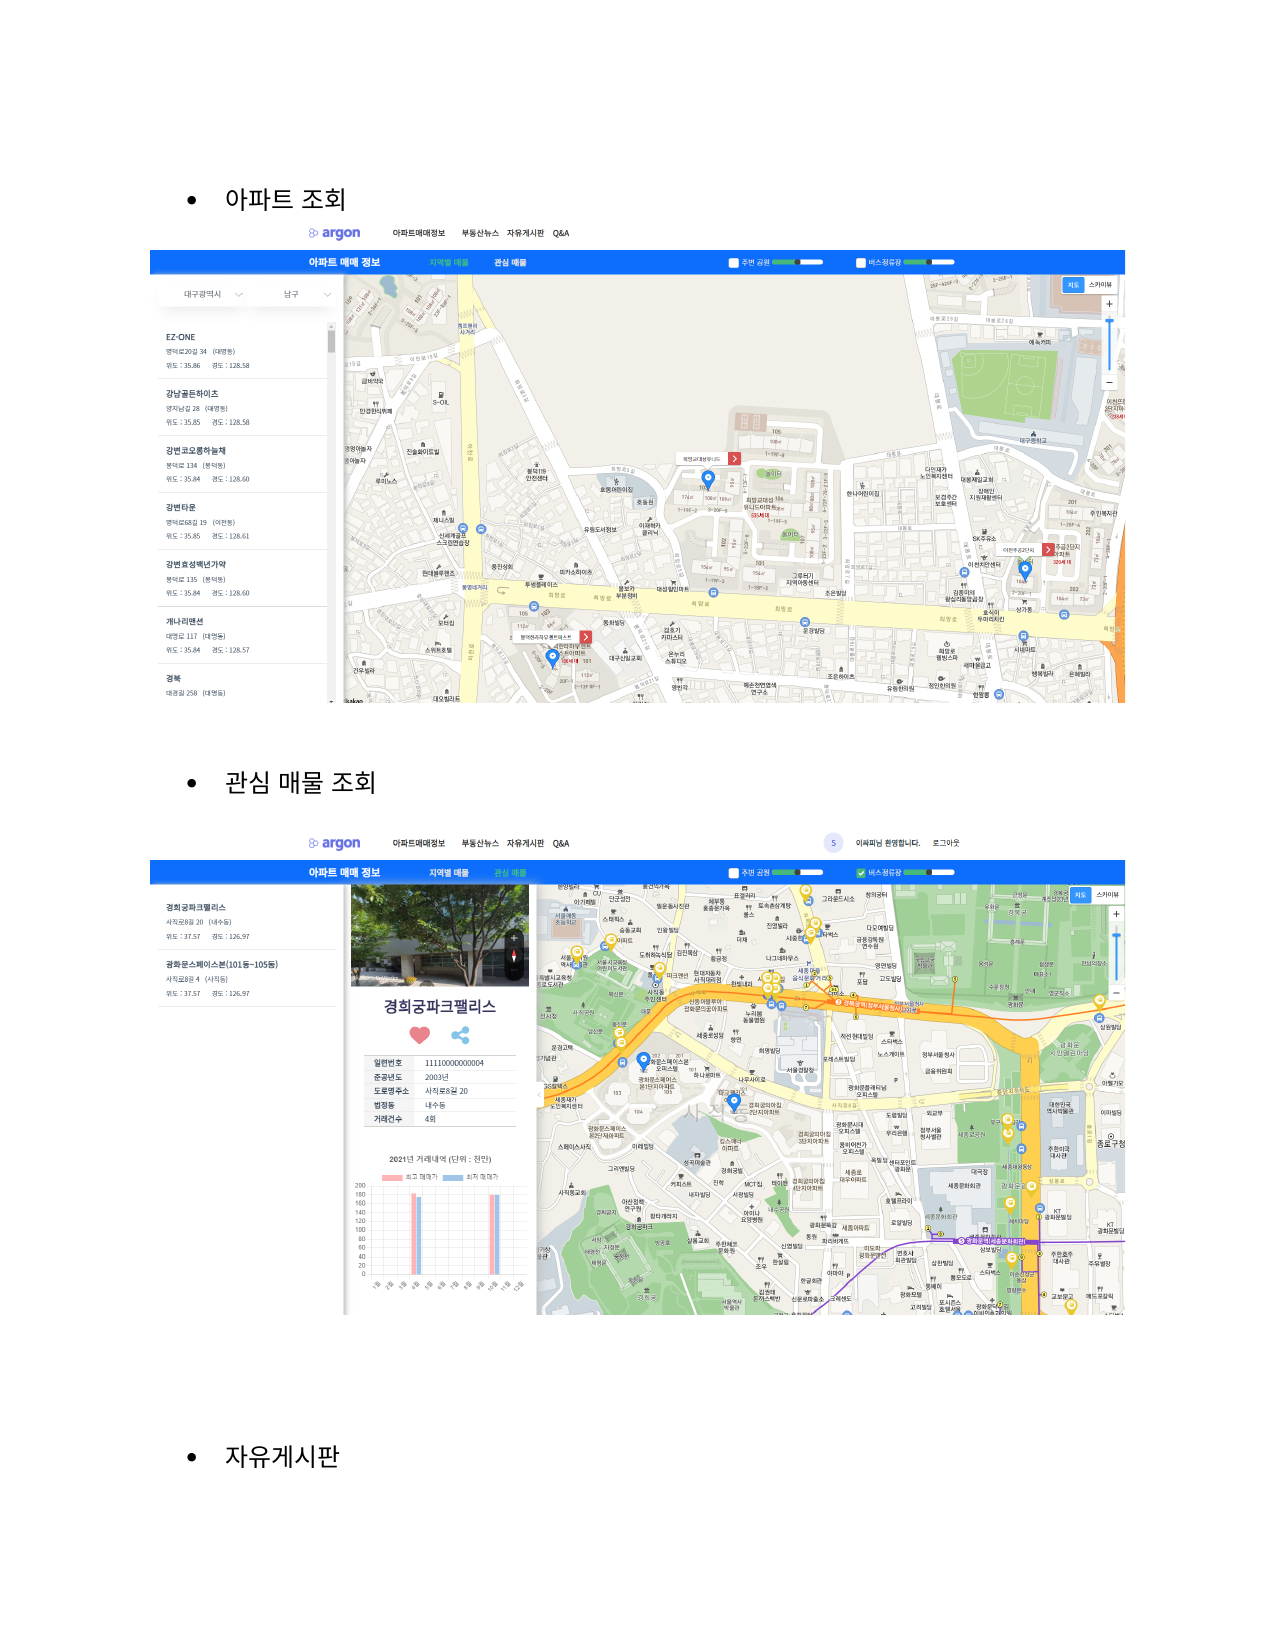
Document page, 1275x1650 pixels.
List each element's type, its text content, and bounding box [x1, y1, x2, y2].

list 아파트 조회 [187, 181, 1125, 216]
picture [150, 216, 1125, 703]
picture [150, 830, 1125, 1315]
list 관심 매물 조회 [187, 764, 1125, 800]
list 자유게시판 [187, 1437, 1125, 1473]
